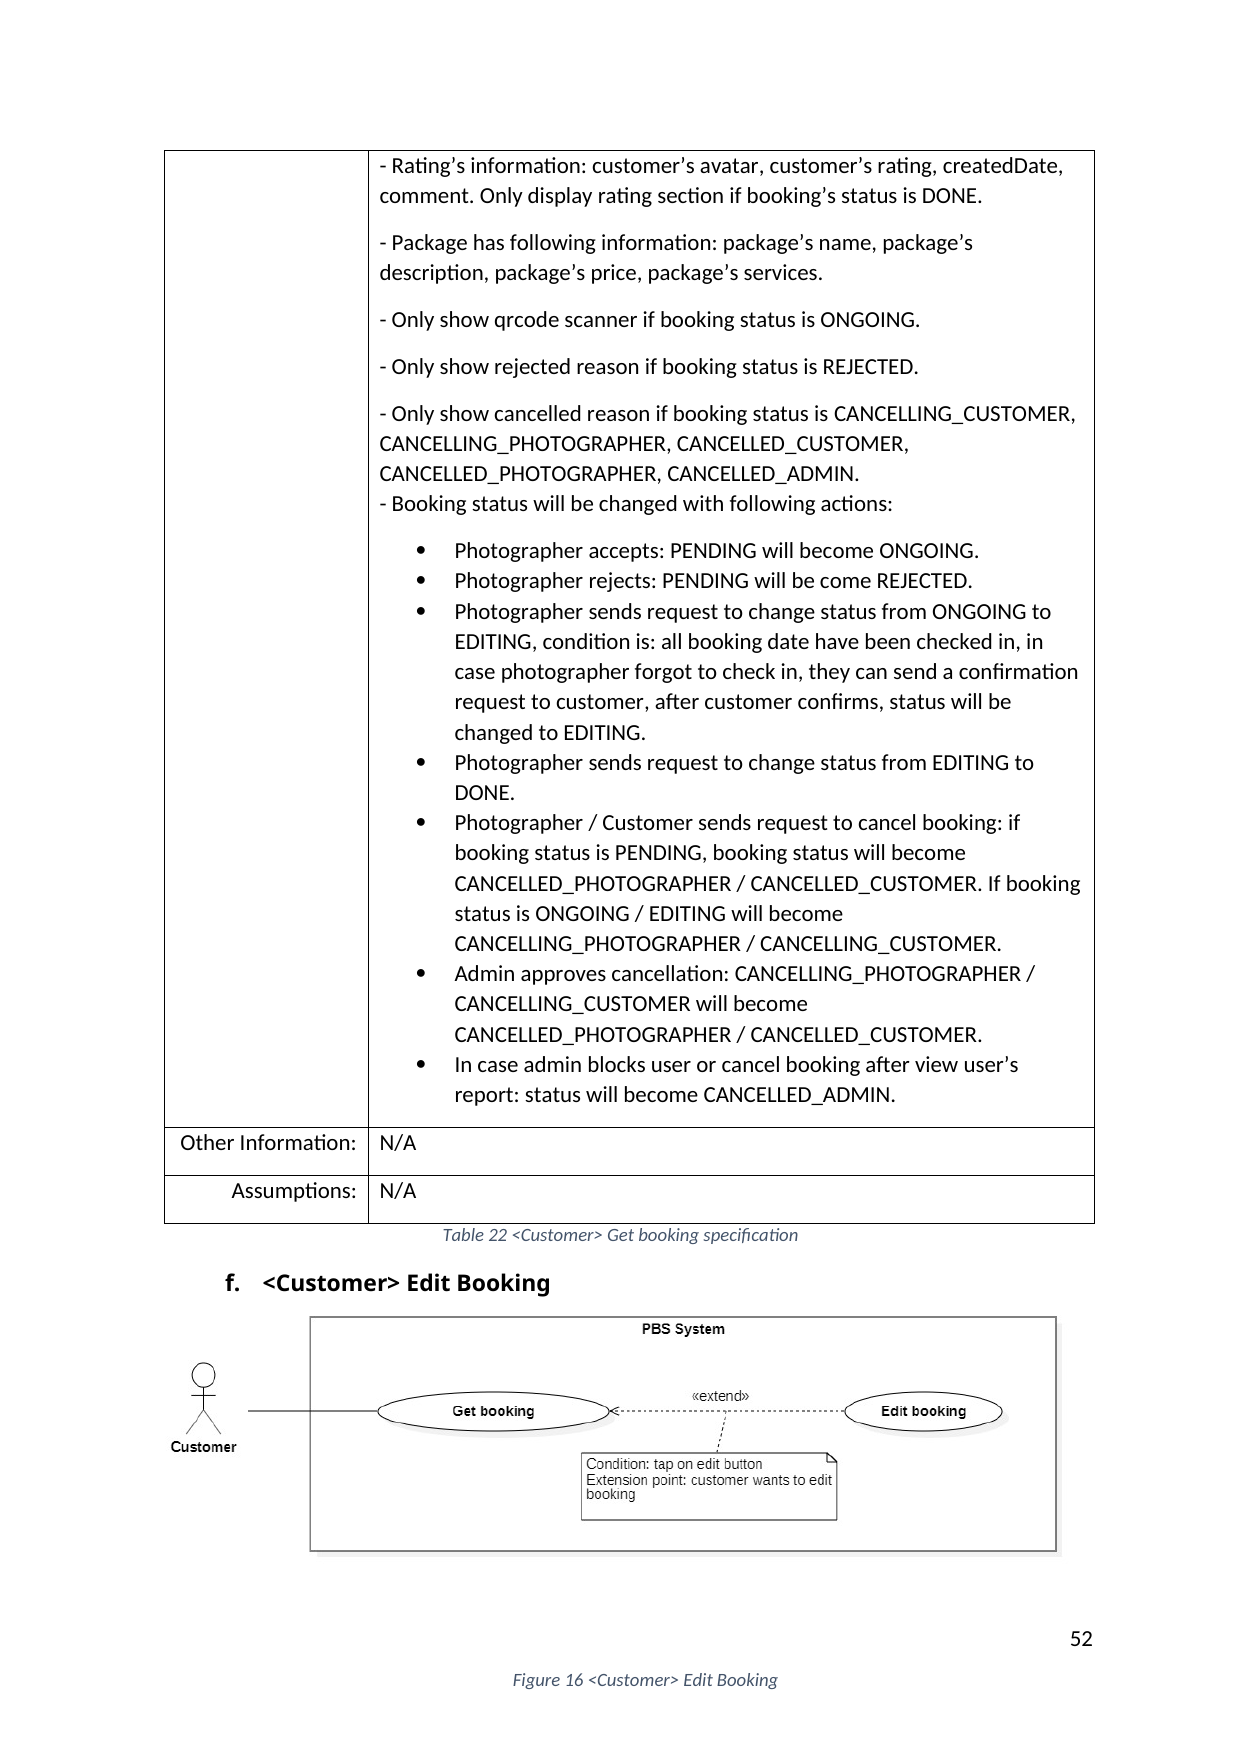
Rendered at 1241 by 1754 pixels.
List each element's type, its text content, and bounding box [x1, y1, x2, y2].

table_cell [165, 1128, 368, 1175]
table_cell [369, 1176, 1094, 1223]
text Table 22 <Customer> Get booking specification [150, 1224, 1093, 1247]
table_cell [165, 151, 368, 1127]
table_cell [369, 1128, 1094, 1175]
picture [150, 1307, 1093, 1588]
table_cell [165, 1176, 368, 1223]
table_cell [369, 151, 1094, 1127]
subtitle <Customer> Edit Booking [225, 1267, 1093, 1299]
